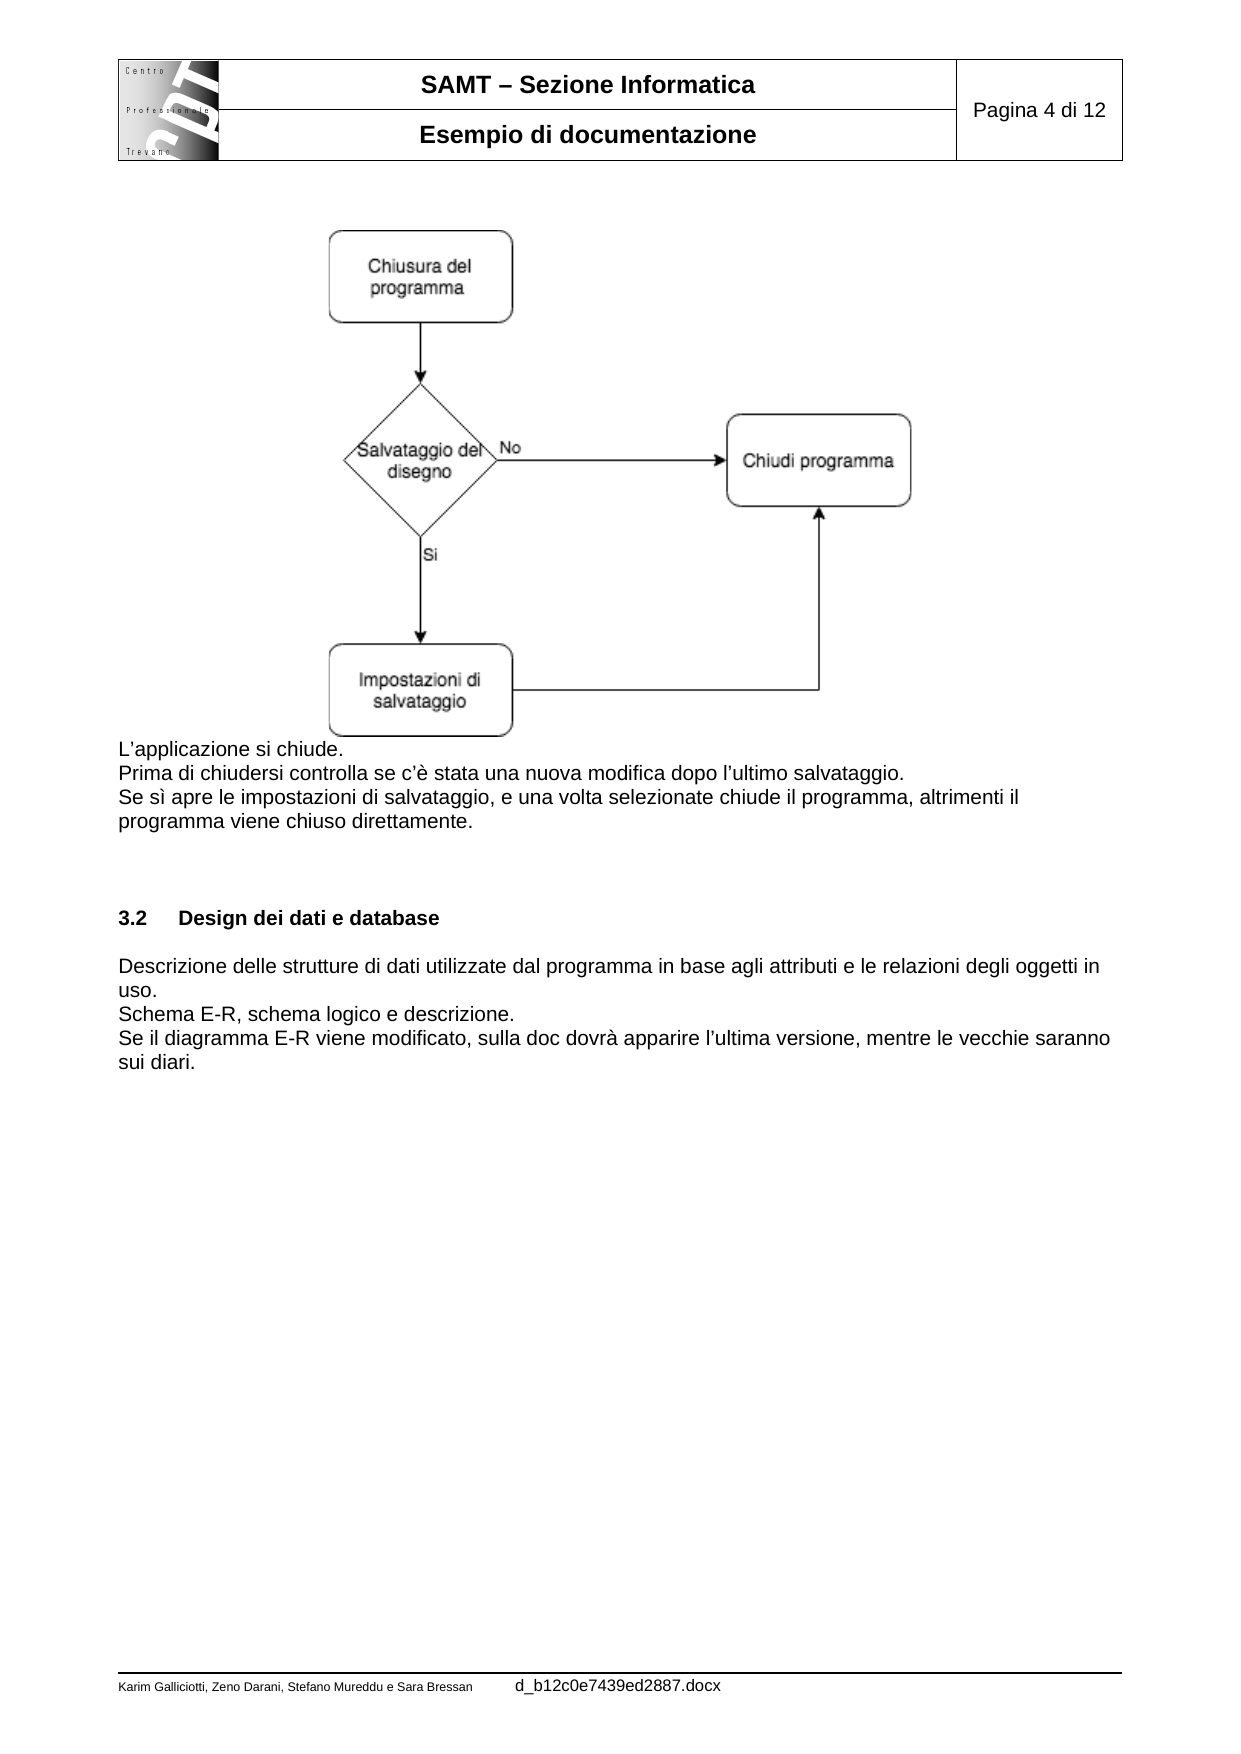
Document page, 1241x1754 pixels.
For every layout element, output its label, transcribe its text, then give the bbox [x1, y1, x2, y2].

picture [118, 60, 219, 160]
text L’applicazione si chiude. [118, 737, 1122, 761]
text Se il diagramma E-R viene modificato, sulla doc dovrà apparire l’ultima versione, mentre le vecchie saranno sui diari. [118, 1026, 1122, 1074]
text Se sì apre le impostazioni di salvataggio, e una volta selezionate chiude il programma, altrimenti il programma viene chiuso direttamente. [118, 784, 1122, 832]
subtitle Design dei dati e database [118, 905, 1122, 929]
text Prima di chiudersi controlla se c’è stata una nuova modifica dopo l’ultimo salvataggio. [118, 761, 1122, 784]
picture [328, 230, 912, 737]
text Descrizione delle strutture di dati utilizzate dal programma in base agli attributi e le relazioni degli oggetti in uso. [118, 954, 1122, 1002]
text Schema E-R, schema logico e descrizione. [118, 1002, 1122, 1026]
